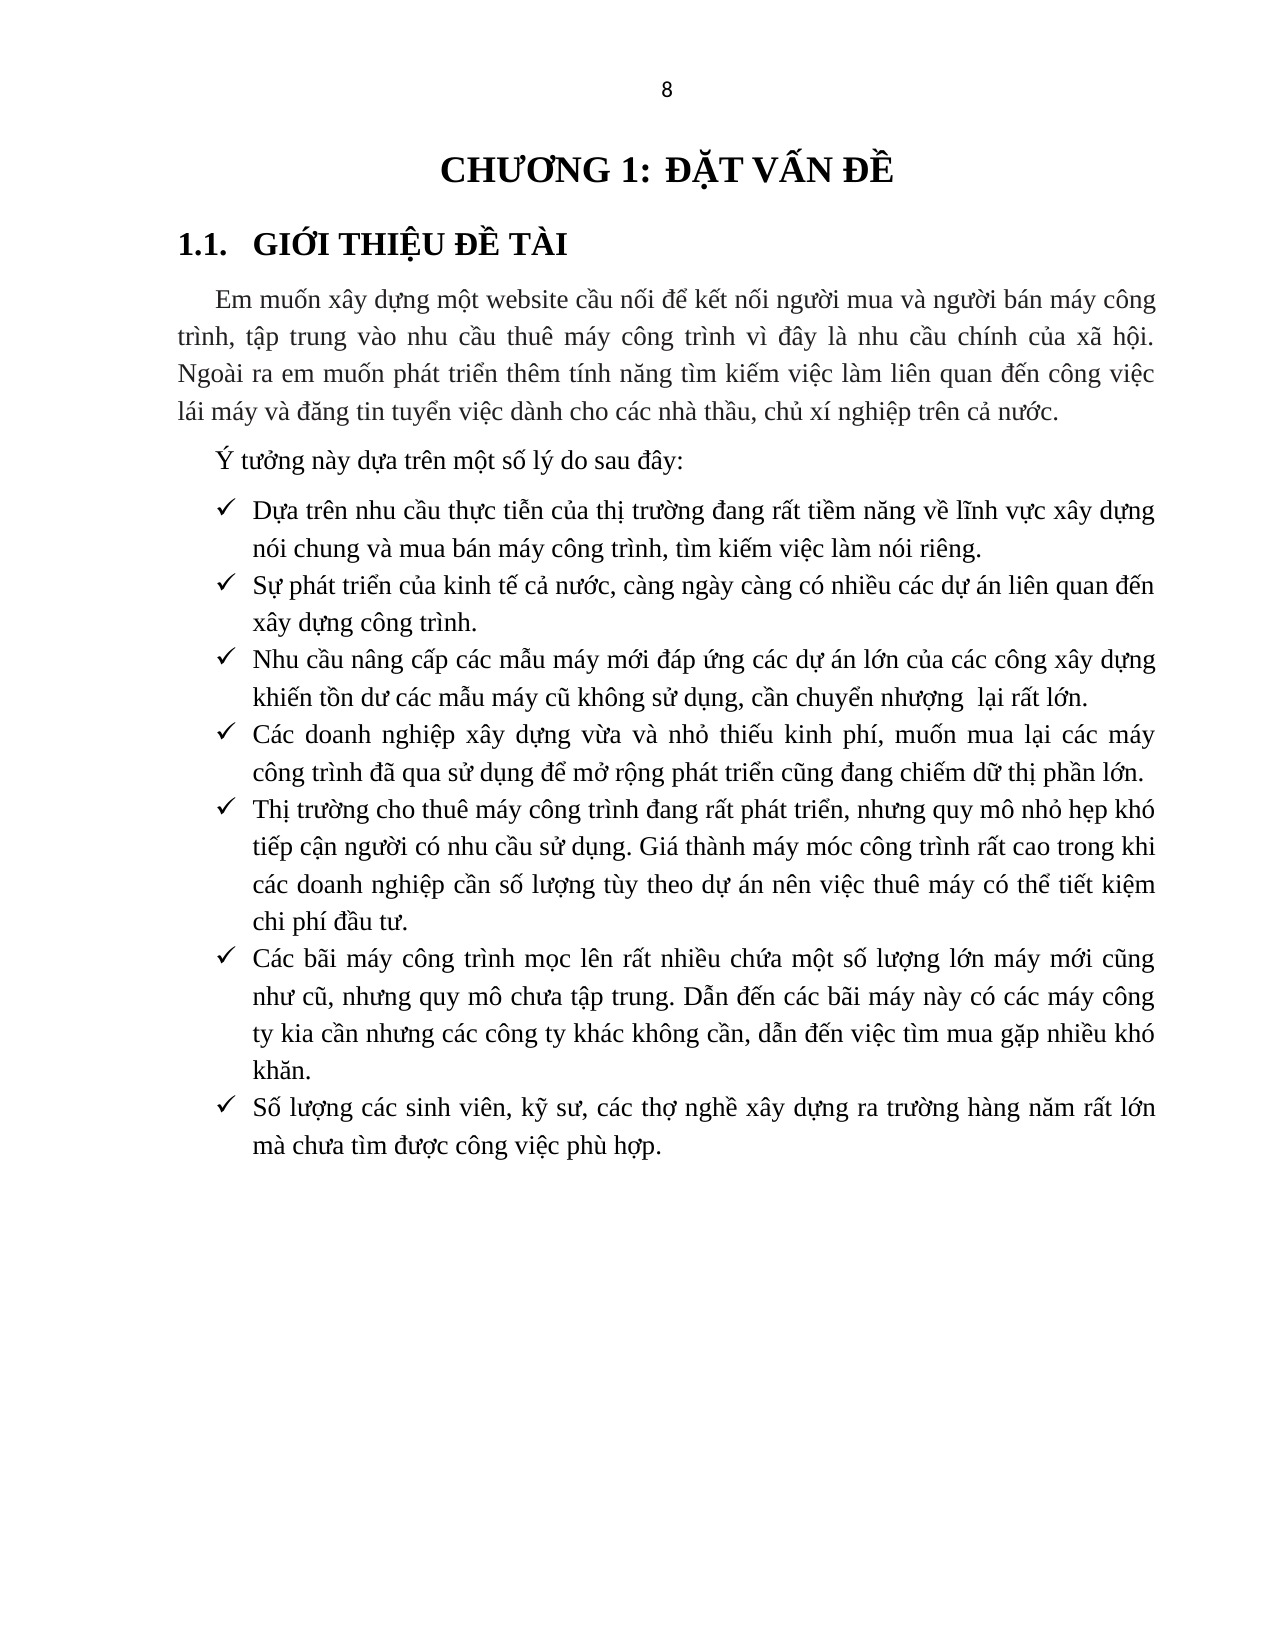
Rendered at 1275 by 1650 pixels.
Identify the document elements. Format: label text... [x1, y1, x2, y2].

text Ý tưởng này dựa trên một số lý do sau đây: [177, 444, 1157, 476]
list Thị trường cho thuê máy công trình đang rất phát triển, nhưng quy mô nhỏ hẹp khó tiếp cận người có nhu cầu sử dụng. Giá thành máy móc công trình rất cao trong khi các doanh nghiệp cần số lượng tùy theo dự án nên việc thuê máy có thể tiết kiệm chi phí đầu tư. [215, 793, 1157, 936]
list Sự phát triển của kinh tế cả nước, càng ngày càng có nhiều các dự án liên quan đến xây dựng công trình. [215, 569, 1157, 637]
subtitle ĐẶT VẤN ĐỀ [177, 148, 1157, 191]
text Em muốn xây dựng một website cầu nối để kết nối người mua và người bán máy công trình, tập trung vào nhu cầu thuê máy công trình vì đây là nhu cầu chính của xã hội. Ngoài ra em muốn phát triển thêm tính năng tìm kiếm việc làm liên quan đến công việc lái máy và đăng tin tuyển việc dành cho các nhà thầu, chủ xí nghiệp trên cả nước. [177, 283, 1157, 426]
list Nhu cầu nâng cấp các mẫu máy mới đáp ứng các dự án lớn của các công xây dựng khiến tồn dư các mẫu máy cũ không sử dụng, cần chuyển nhượng lại rất lớn. [215, 644, 1157, 712]
list Các doanh nghiệp xây dựng vừa và nhỏ thiếu kinh phí, muốn mua lại các máy công trình đã qua sử dụng để mở rộng phát triển cũng đang chiếm dữ thị phần lớn. [215, 718, 1157, 787]
list Các bãi máy công trình mọc lên rất nhiều chứa một số lượng lớn máy mới cũng như cũ, nhưng quy mô chưa tập trung. Dẫn đến các bãi máy này có các máy công ty kia cần nhưng các công ty khác không cần, dẫn đến việc tìm mua gặp nhiều khó khăn. [215, 942, 1157, 1085]
subtitle GIỚI THIỆU ĐỀ TÀI [177, 224, 1157, 263]
list Dựa trên nhu cầu thực tiễn của thị trường đang rất tiềm năng về lĩnh vực xây dựng nói chung và mua bán máy công trình, tìm kiếm việc làm nói riêng. [215, 494, 1157, 563]
list Số lượng các sinh viên, kỹ sư, các thợ nghề xây dựng ra trường hàng năm rất lớn mà chưa tìm được công việc phù hợp. [215, 1092, 1157, 1160]
